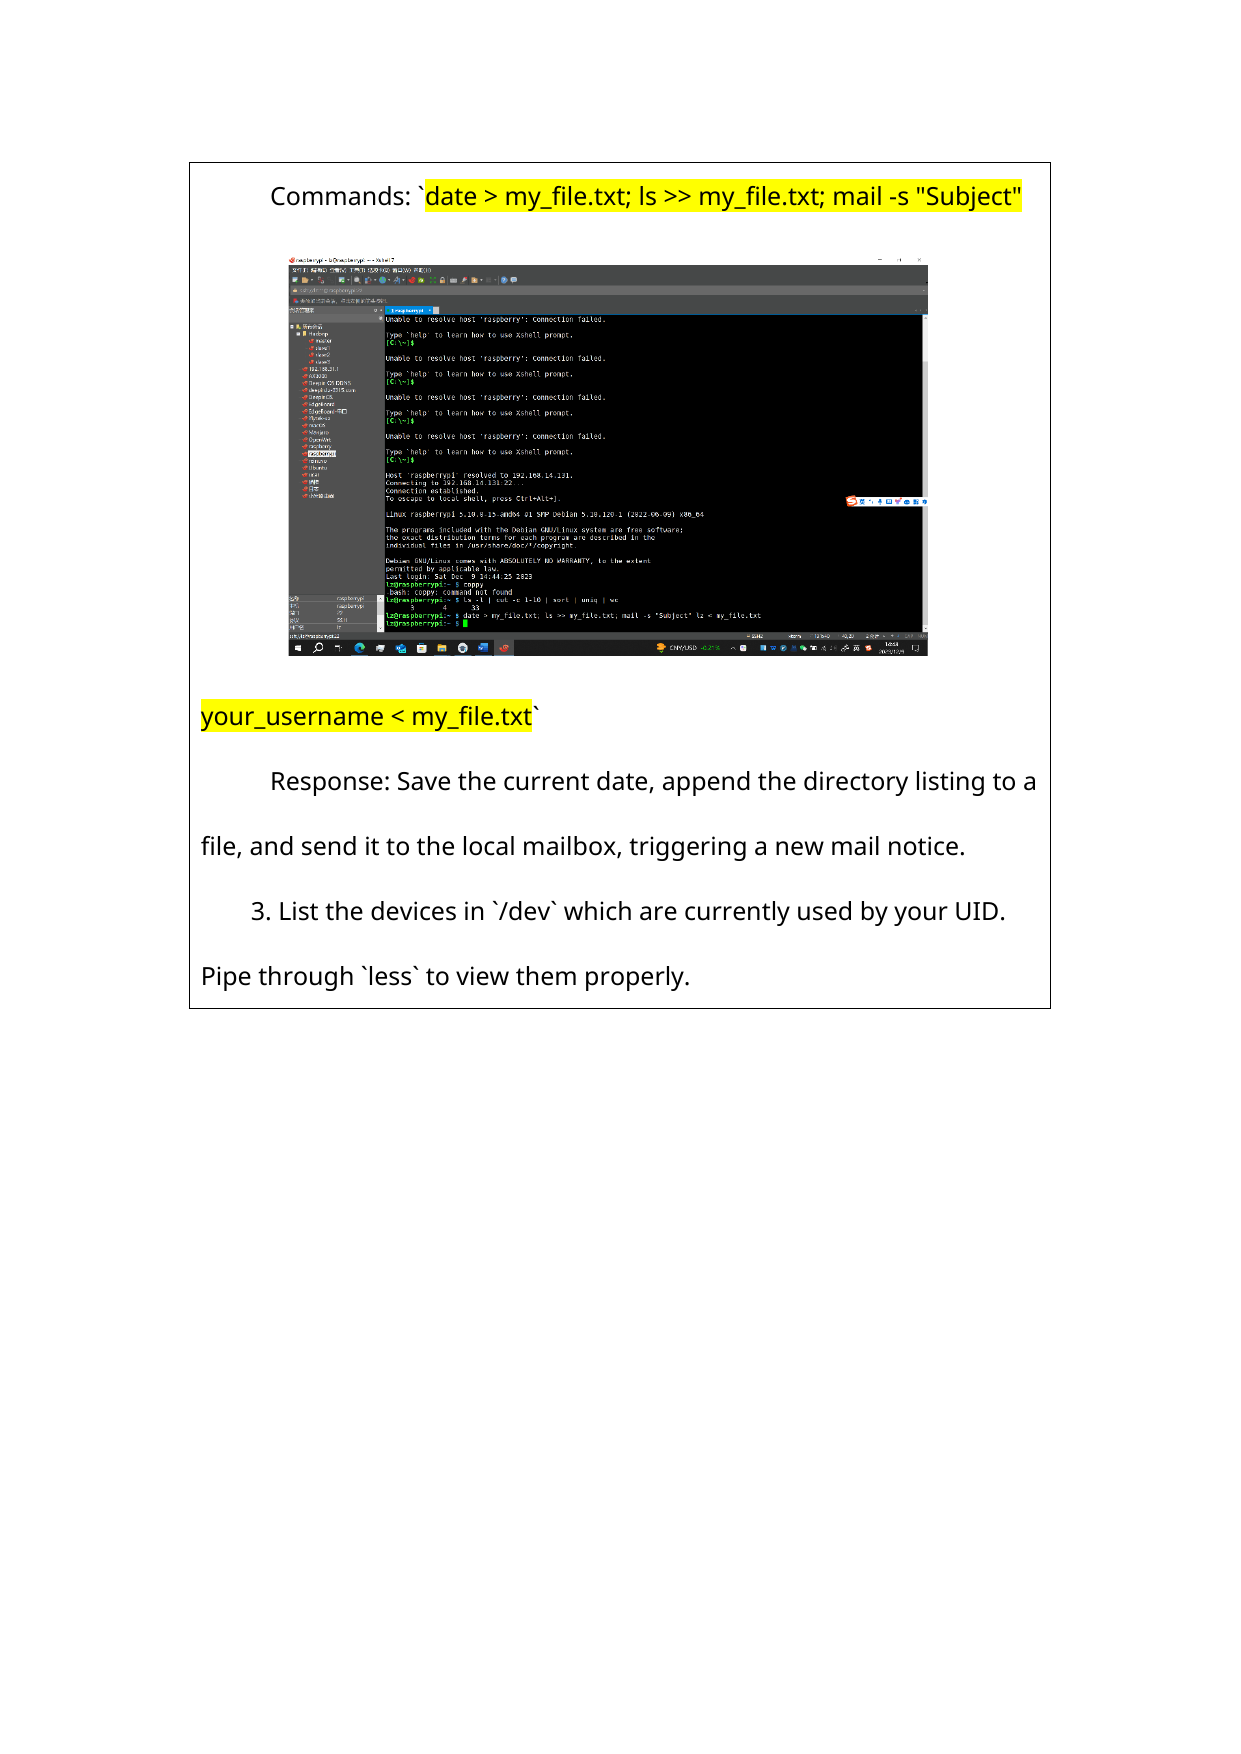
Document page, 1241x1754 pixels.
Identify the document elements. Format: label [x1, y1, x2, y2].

table_cell [190, 163, 1050, 1008]
picture [288, 256, 928, 656]
